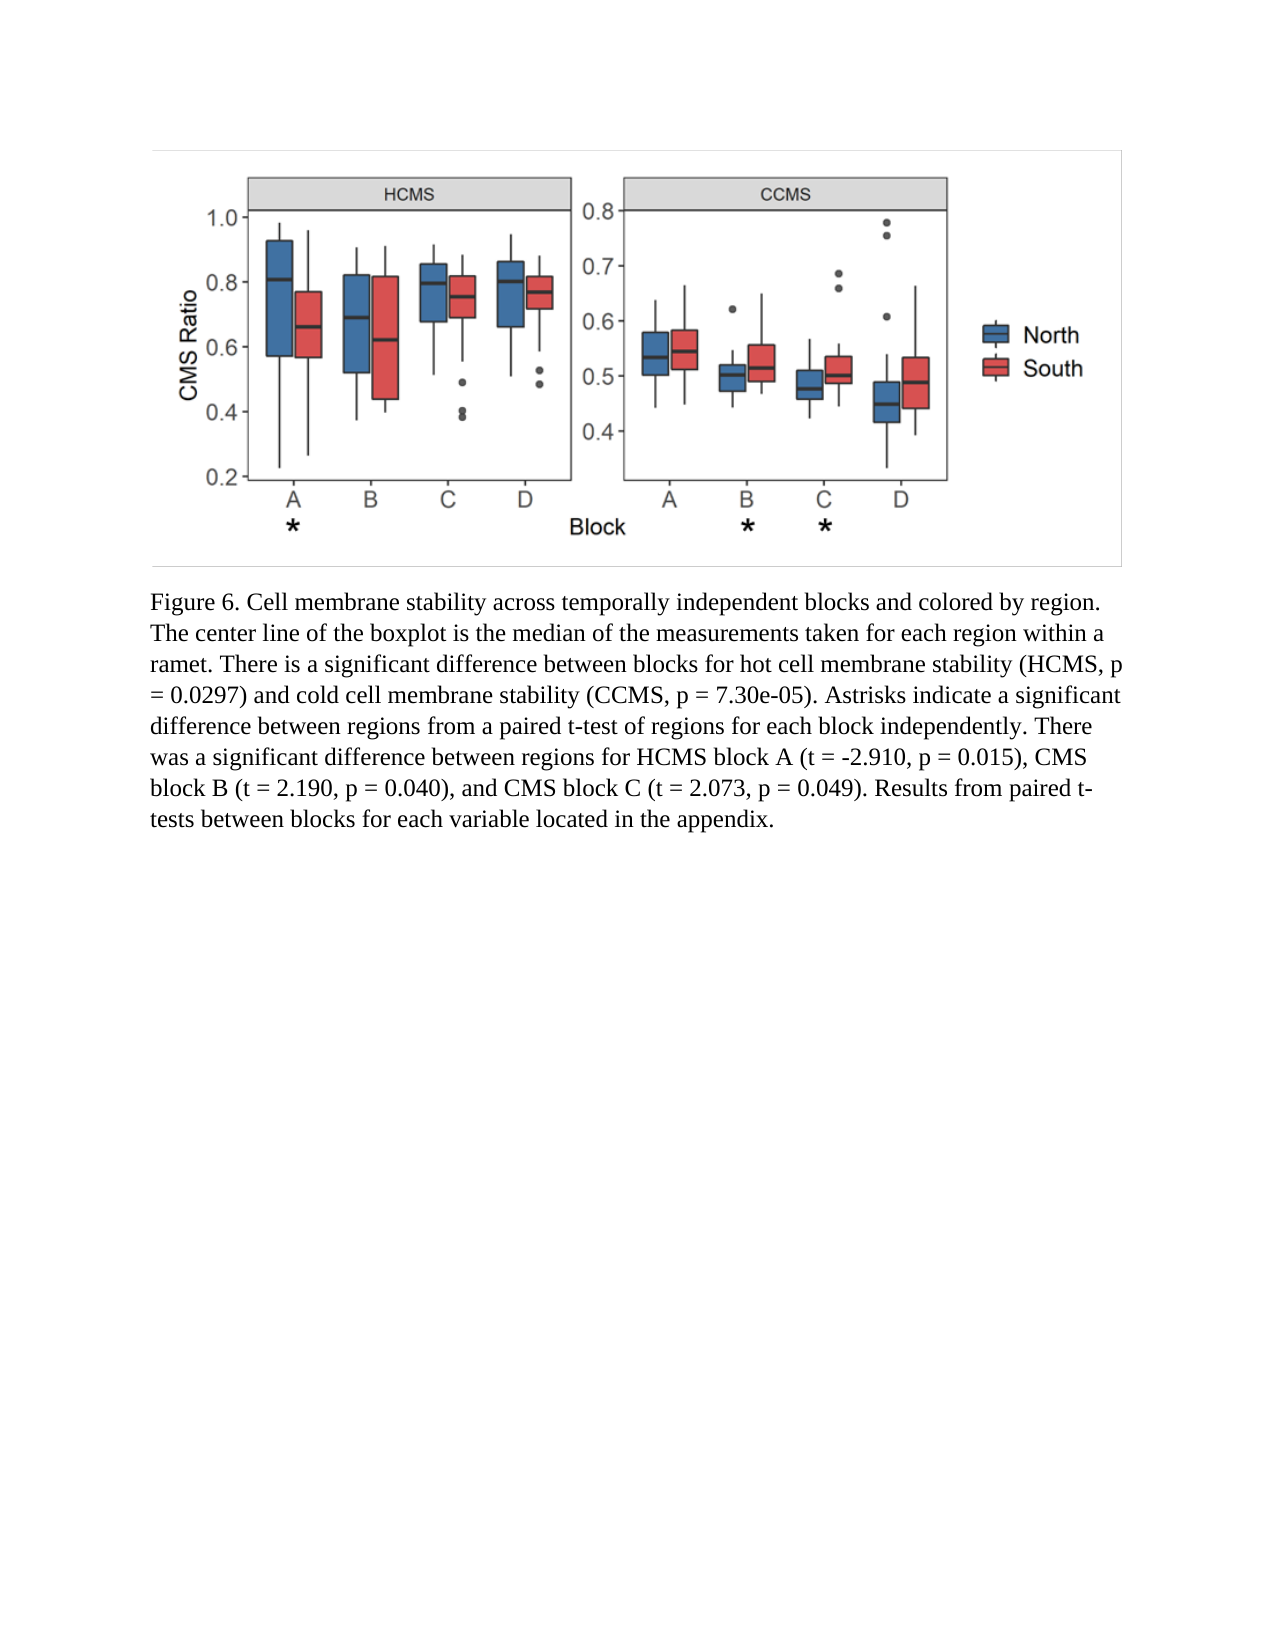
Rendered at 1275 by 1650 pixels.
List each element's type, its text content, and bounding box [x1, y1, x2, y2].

picture [152, 150, 1123, 568]
text Figure 6. Cell membrane stability across temporally independent blocks and colored by region. The center line of the boxplot is the median of the measurements taken for each region within a ramet. There is a significant difference between blocks for hot cell membrane stability (HCMS, p = 0.0297) and cold cell membrane stability (CCMS, p = 7.30e-05). Astrisks indicate a significant difference between regions from a paired t-test of regions for each block independently. There was a significant difference between regions for HCMS block A (t = -2.910, p = 0.015), CMS block B (t = 2.190, p = 0.040), and CMS block C (t = 2.073, p = 0.049). Results from paired t-tests between blocks for each variable located in the appendix. [150, 587, 1125, 833]
